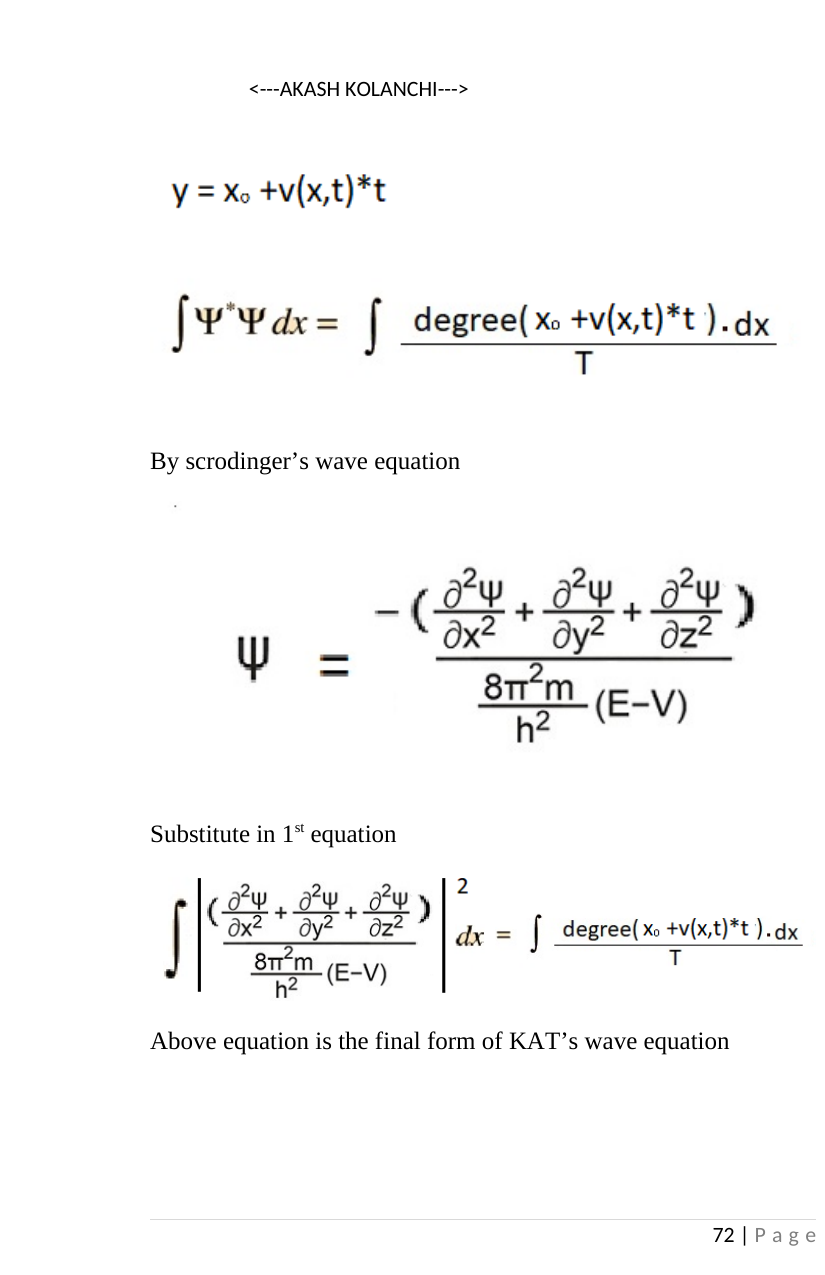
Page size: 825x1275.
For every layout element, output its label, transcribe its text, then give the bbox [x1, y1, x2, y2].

picture [156, 501, 775, 793]
picture [150, 254, 817, 421]
text By scrodinger’s wave equation [150, 446, 816, 475]
picture [150, 150, 413, 229]
text Substitute in 1st equation [150, 819, 816, 848]
picture [150, 874, 817, 1001]
text Above equation is the final form of KAT’s wave equation [150, 1026, 816, 1055]
